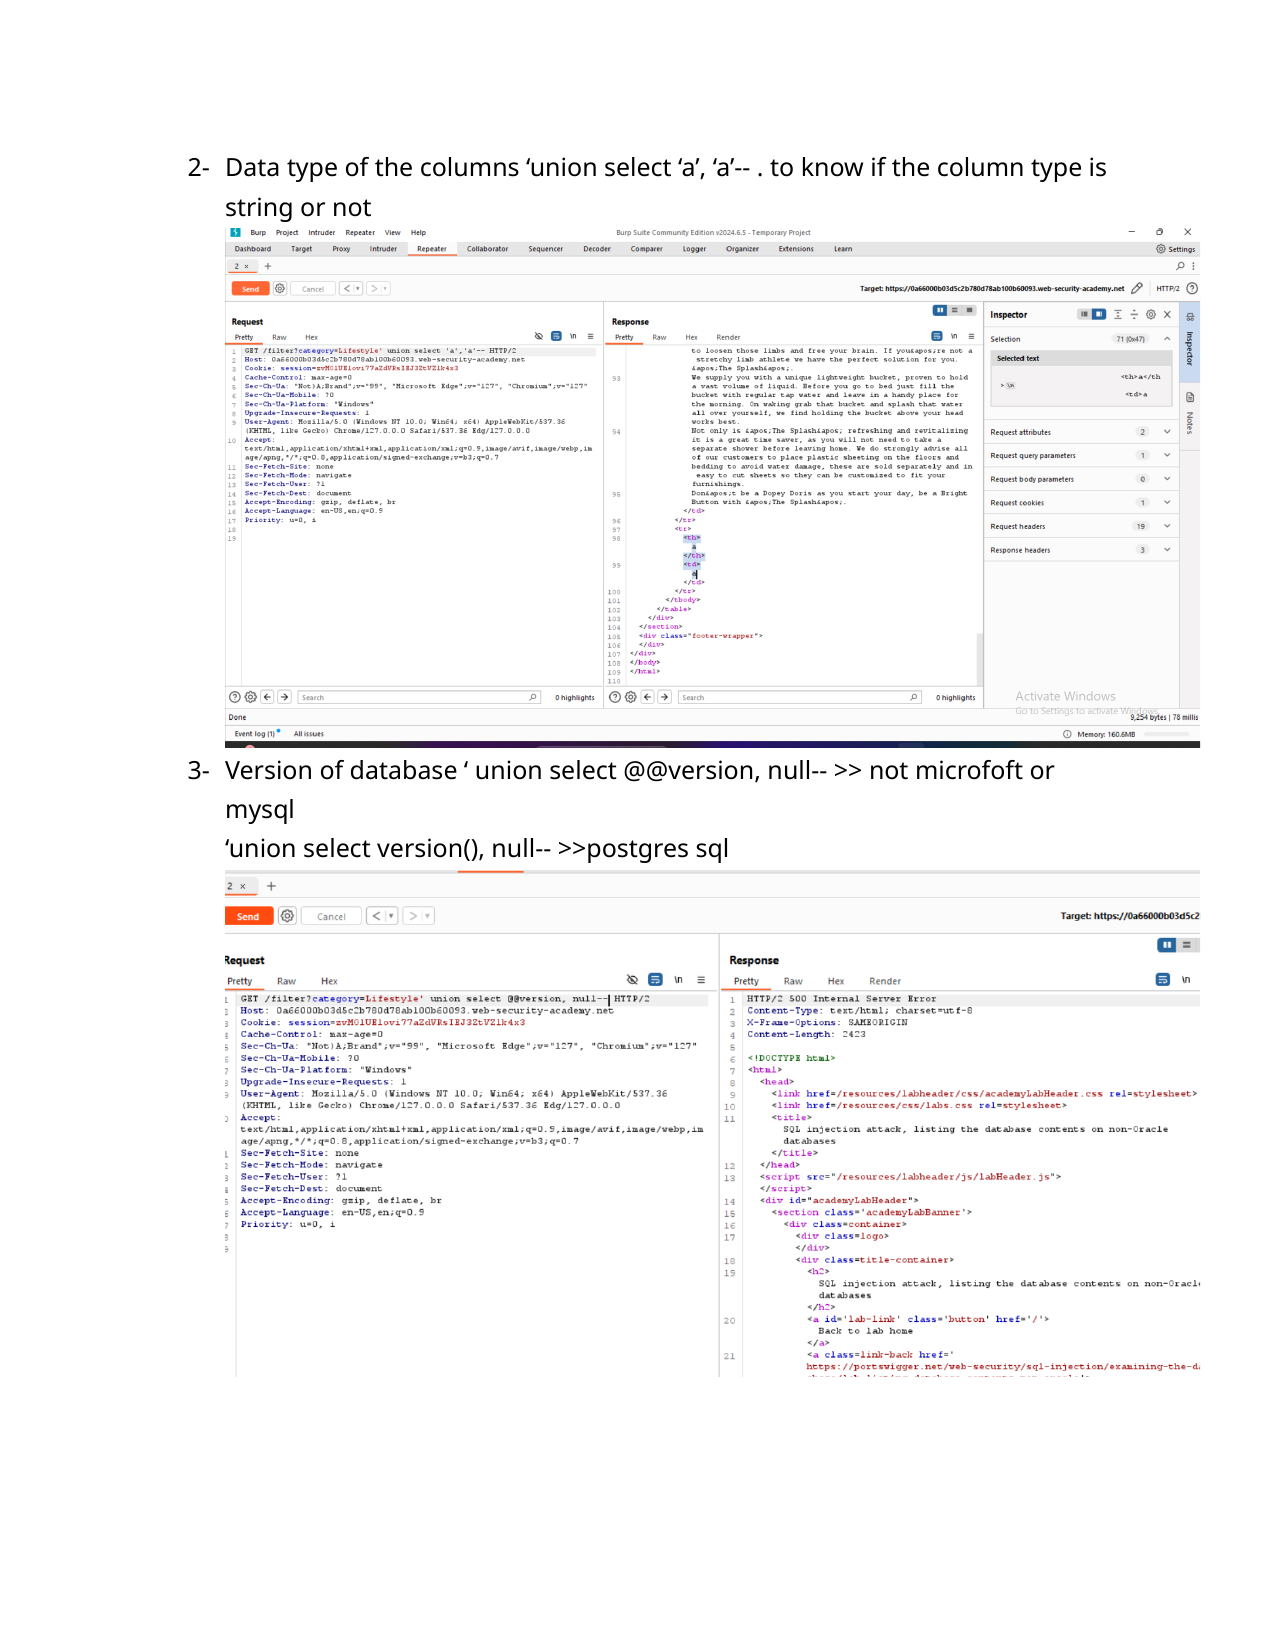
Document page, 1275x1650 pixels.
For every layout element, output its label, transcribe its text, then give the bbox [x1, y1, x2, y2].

list Version of database ‘ union select @@version, null-- >> not microfoft or mysql [187, 753, 1125, 826]
list ‘union select version(), null-- >>postgres sql [225, 831, 1125, 865]
picture [225, 870, 1200, 1377]
picture [225, 228, 1200, 748]
